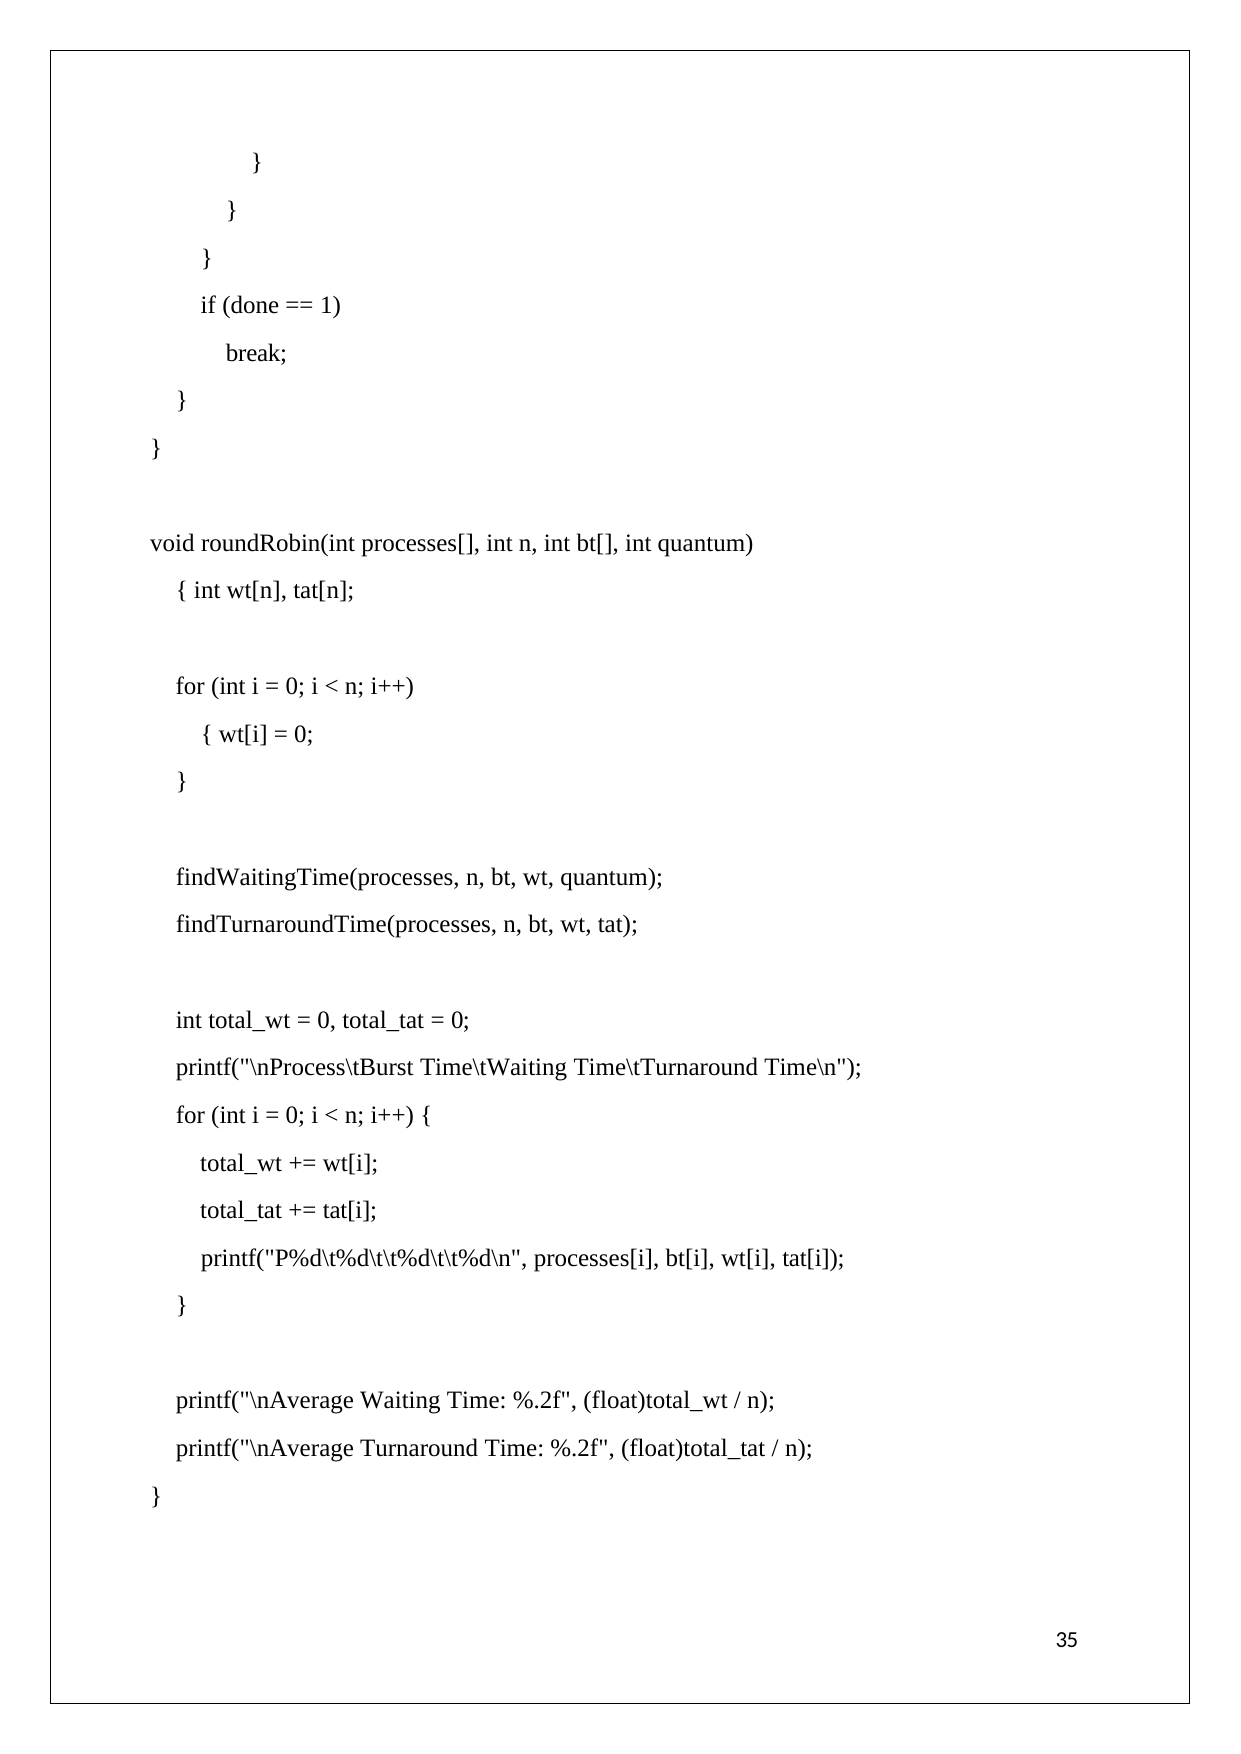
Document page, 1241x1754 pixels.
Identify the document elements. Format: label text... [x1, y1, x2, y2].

text for (int i = 0; i < n; i++) { wt[i] = 0; [175, 671, 471, 748]
text } [251, 147, 1128, 176]
text findWaitingTime(processes, n, bt, wt, quantum); findTurnaroundTime(processes, n, bt, wt, tat); [176, 862, 784, 938]
text } [176, 1290, 1128, 1319]
text } [176, 386, 1128, 414]
text printf("\nAverage Waiting Time: %.2f", (float)total_wt / n); printf("\nAverage Turnaround Time: %.2f", (float)total_tat / n); [176, 1386, 846, 1462]
text total_wt += wt[i]; total_tat += tat[i]; [200, 1148, 393, 1224]
text void roundRobin(int processes[], int n, int bt[], int quantum) { int wt[n], tat[n]; [150, 528, 784, 604]
text } [176, 767, 1128, 795]
text } [201, 243, 1128, 272]
text printf("\nProcess\tBurst Time\tWaiting Time\tTurnaround Time\n"); for (int i = 0; i < n; i++) { [176, 1052, 884, 1129]
text printf("P%d\t%d\t\t%d\t\t%d\n", processes[i], bt[i], wt[i], tat[i]); [201, 1243, 1128, 1271]
text } [150, 1481, 1128, 1510]
text } [226, 195, 1128, 223]
text if (done == 1) break; [200, 290, 393, 367]
text int total_wt = 0, total_tat = 0; [176, 1005, 1128, 1033]
text } [150, 433, 1128, 462]
